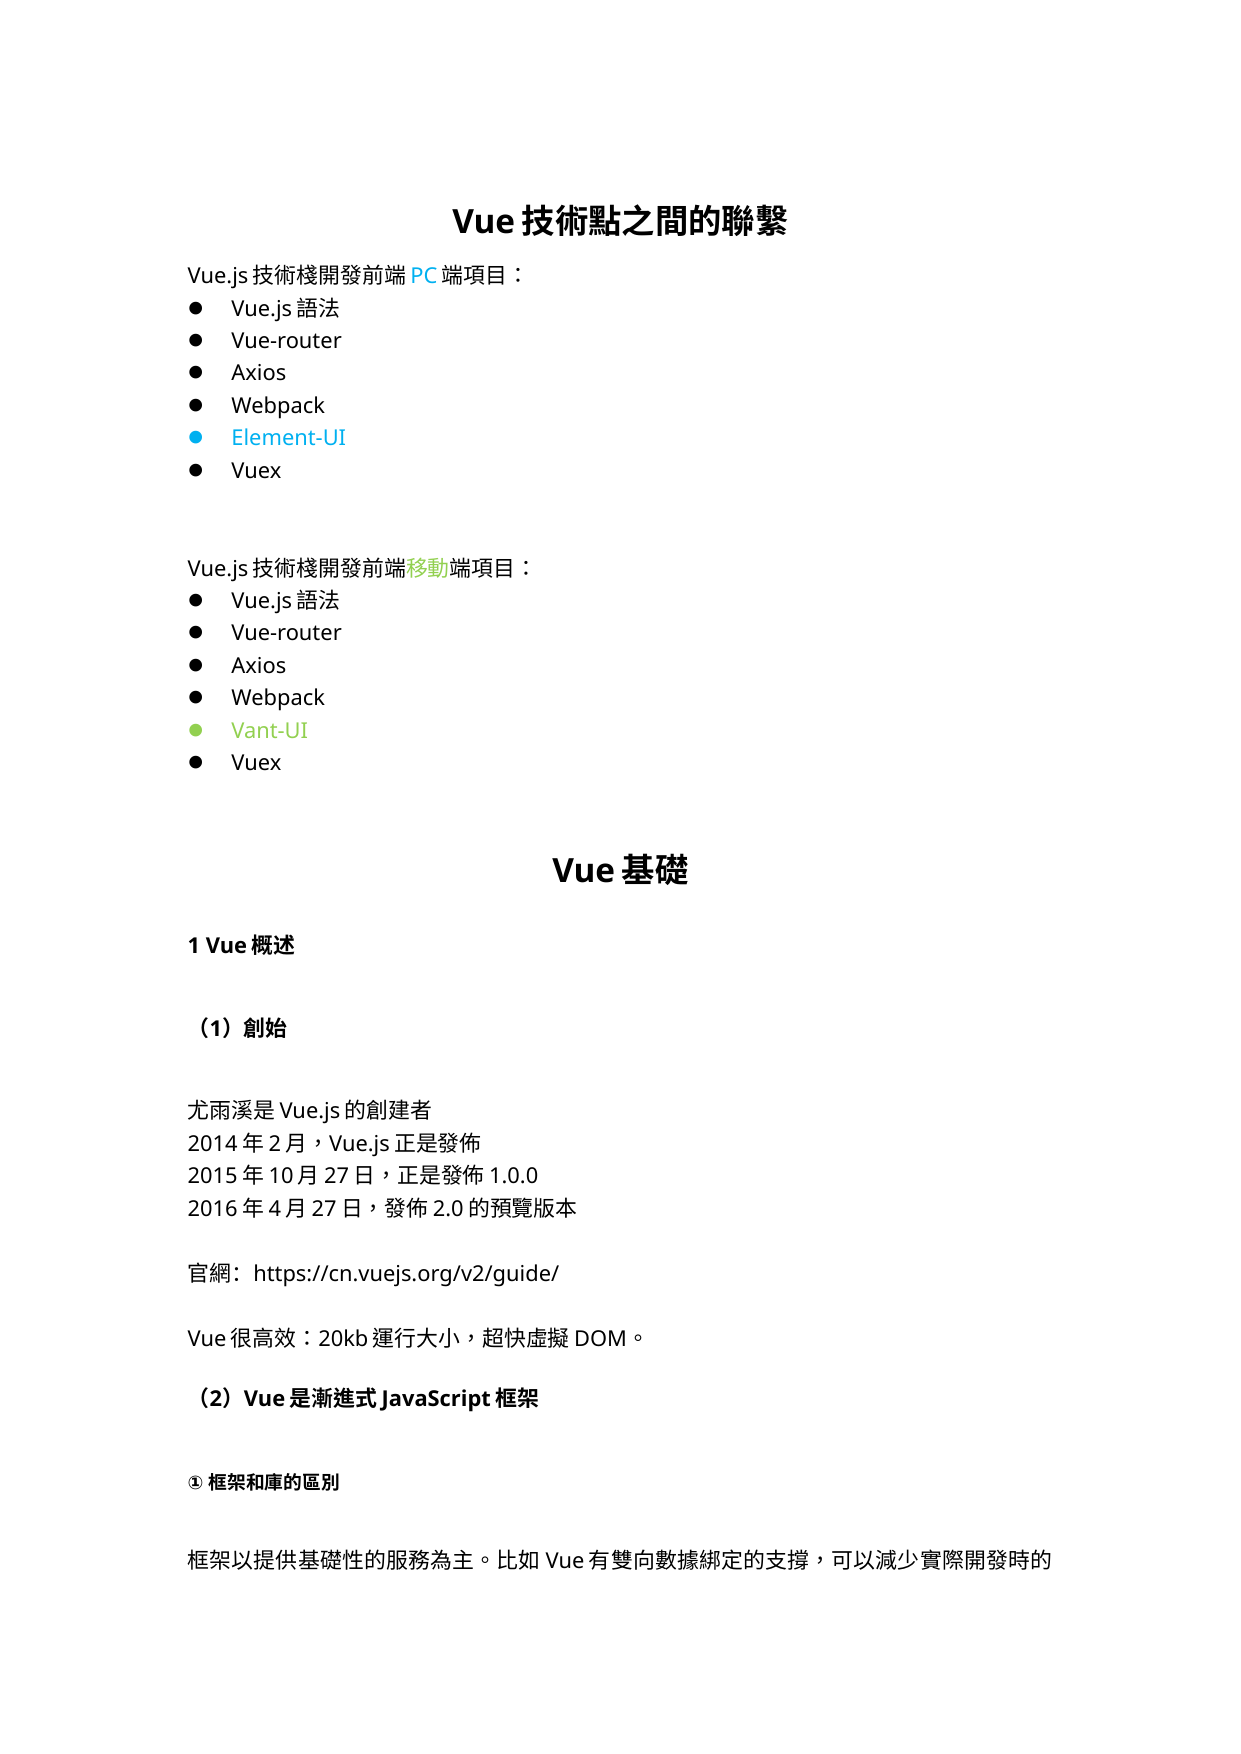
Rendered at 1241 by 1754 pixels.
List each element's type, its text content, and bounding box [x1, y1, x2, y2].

subtitle （1）創始 [187, 1011, 1053, 1043]
subtitle 1 Vue概述 [187, 928, 1053, 960]
title Vue技術點之間的聯繫 [187, 187, 1053, 252]
list Webpack [187, 388, 1053, 421]
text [187, 1543, 1053, 1576]
subtitle ① 框架和庫的區別 [187, 1465, 1053, 1498]
list Vue.js語法 [187, 291, 1053, 323]
text Vue.js技術棧開發前端PC端項目： [187, 258, 1053, 291]
list Webpack [187, 681, 1053, 713]
title Vue基礎 [187, 836, 1053, 901]
text 2016年4月27日，發佈2.0的預覽版本 [187, 1191, 1053, 1223]
text 尤雨溪是Vue.js的創建者 [187, 1093, 1053, 1126]
text Vue很高效：20kb運行大小，超快虛擬DOM。 [187, 1321, 1053, 1353]
text 官網：https://cn.vuejs.org/v2/guide/ [187, 1256, 1053, 1288]
list Vue.js語法 [187, 583, 1053, 616]
list Axios [187, 356, 1053, 388]
list Axios [187, 648, 1053, 681]
list Vant-UI [187, 713, 1053, 746]
list Vuex [187, 746, 1053, 778]
text Vue.js技術棧開發前端移動端項目： [187, 551, 1053, 583]
subtitle （2）Vue是漸進式JavaScript框架 [187, 1380, 1053, 1413]
text 2014年2月，Vue.js正是發佈 [187, 1126, 1053, 1158]
list Vue-router [187, 616, 1053, 648]
list Vuex [187, 453, 1053, 486]
list Element-UI [187, 421, 1053, 453]
text 2015年10月27日，正是發佈1.0.0 [187, 1158, 1053, 1191]
list Vue-router [187, 323, 1053, 356]
